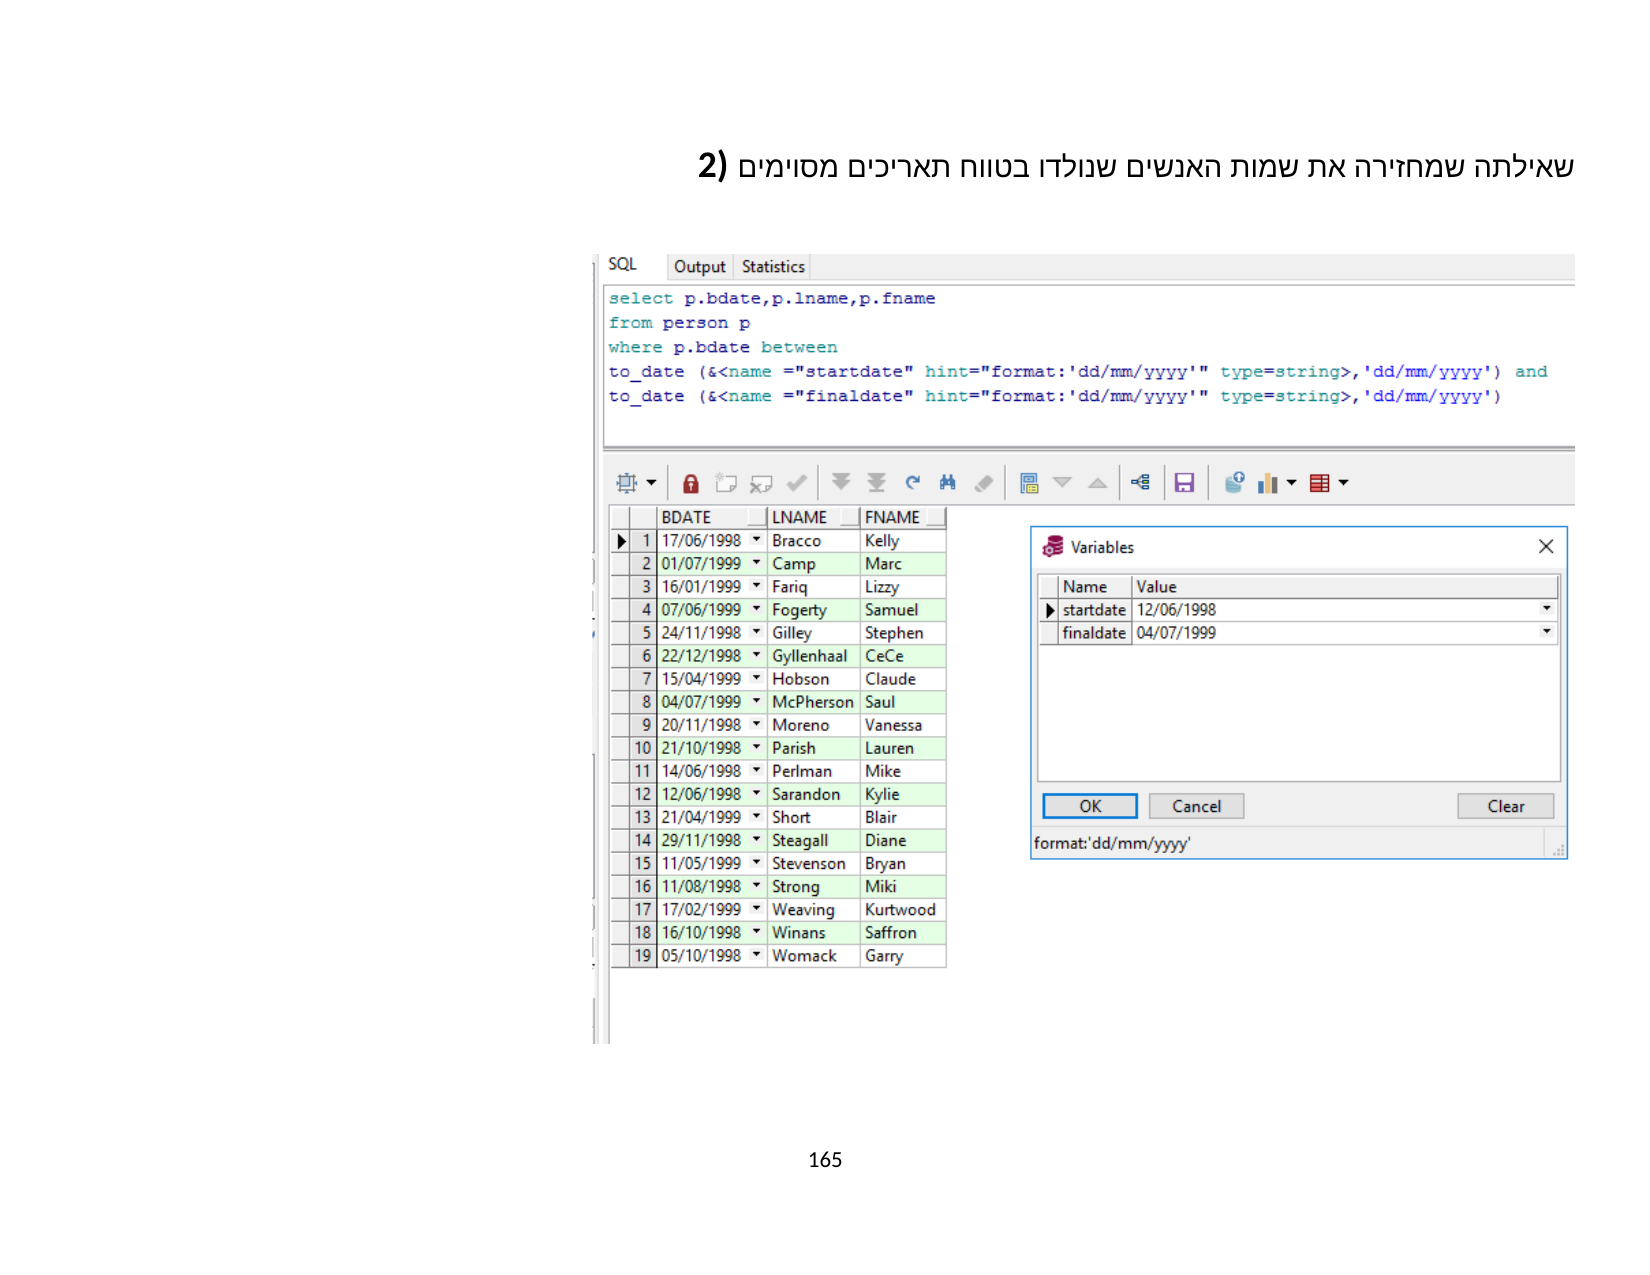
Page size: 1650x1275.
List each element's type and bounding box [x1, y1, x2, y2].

picture [592, 254, 1575, 1044]
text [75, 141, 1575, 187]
